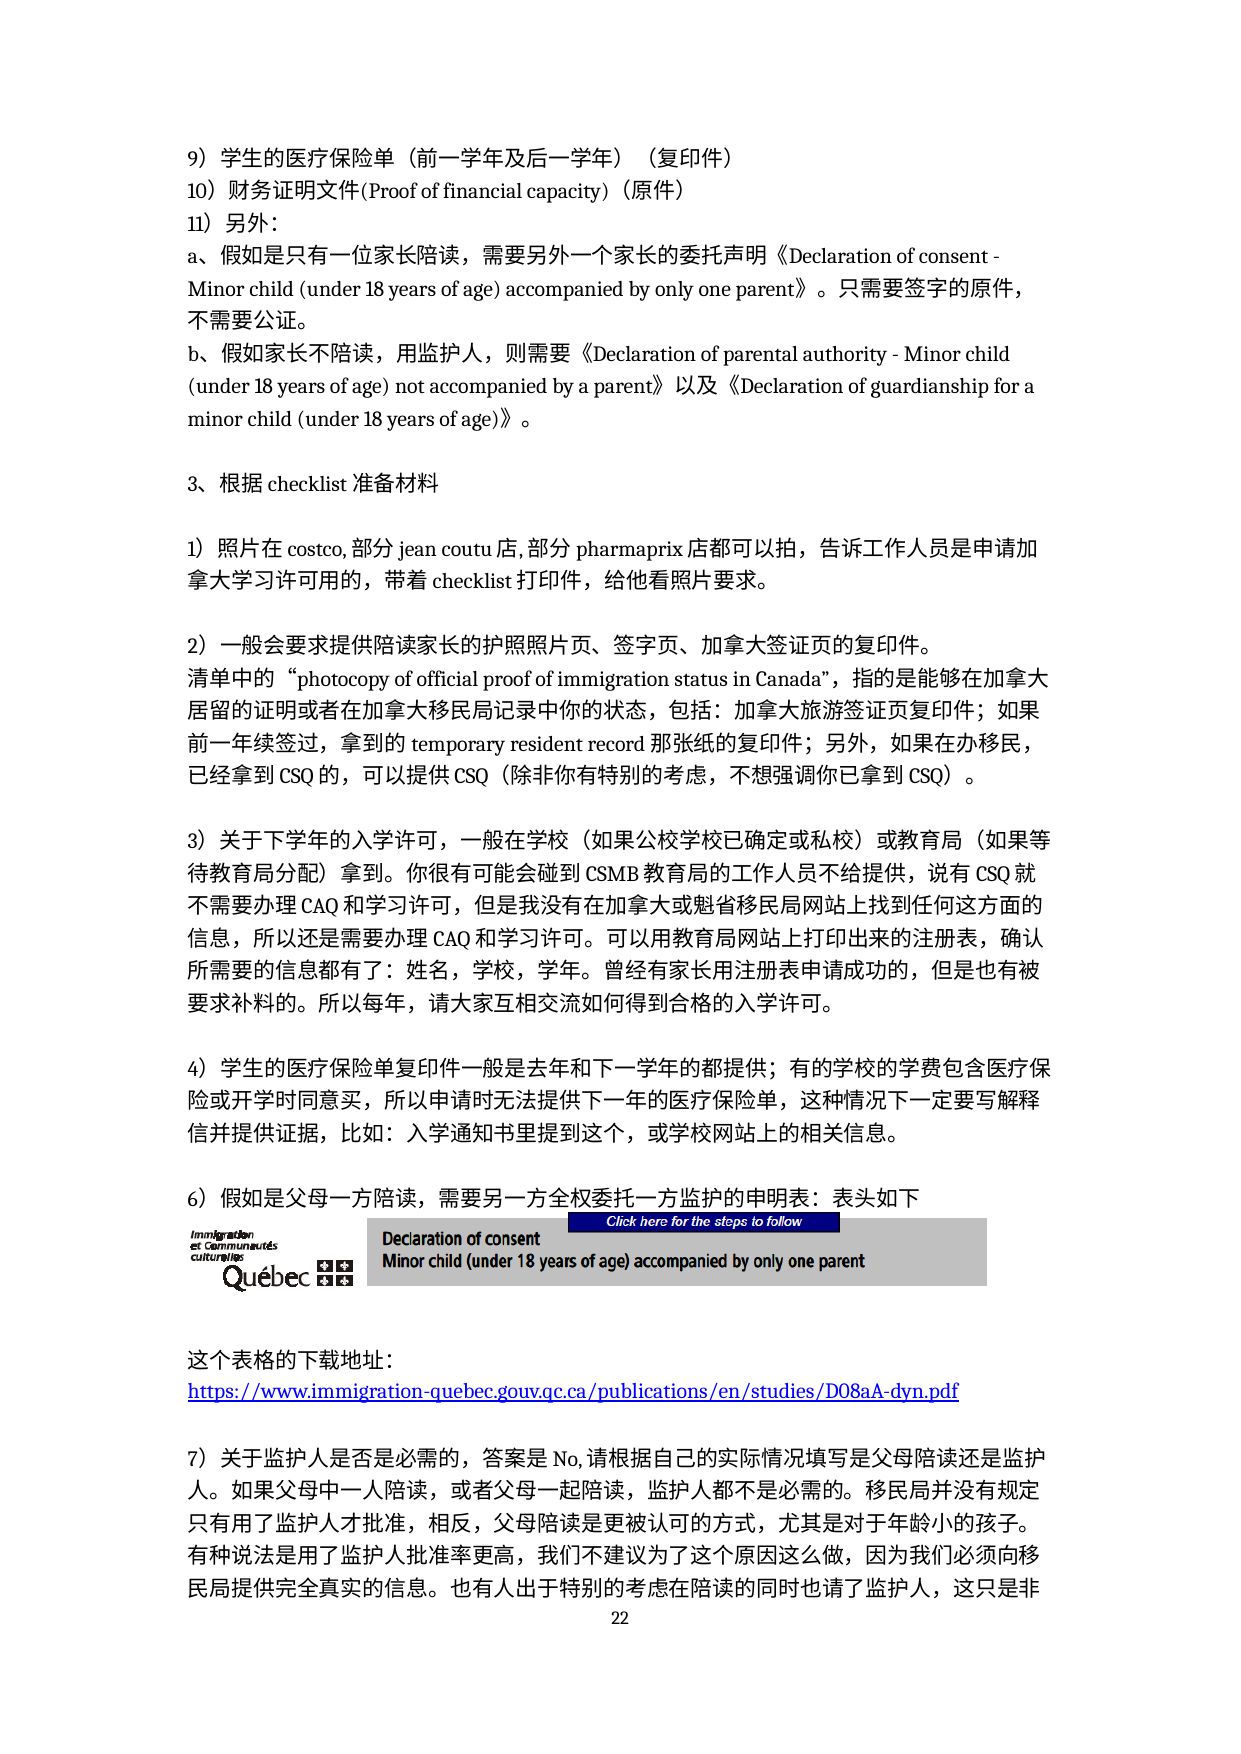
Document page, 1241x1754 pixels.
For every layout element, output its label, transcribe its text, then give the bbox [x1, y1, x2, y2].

text 这个表格的下载地址： [187, 1343, 1053, 1375]
text 6）假如是父母一方陪读，需要另一方全权委托一方监护的申明表：表头如下 [187, 1180, 1053, 1213]
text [187, 1440, 1053, 1603]
text 11）另外： [187, 205, 1053, 238]
text 3）关于下学年的入学许可，一般在学校（如果公校学校已确定或私校）或教育局（如果等待教育局分配）拿到。你很有可能会碰到CSMB教育局的工作人员不给提供，说有CSQ就不需要办理CAQ和学习许可，但是我没有在加拿大或魁省移民局网站上找到任何这方面的信息，所以还是需要办理 CAQ 和学习许可。可以用教育局网站上打印出来的注册表，确认所需要的信息都有了：姓名，学校，学年。曾经有家长用注册表申请成功的，但是也有被要求补料的。所以每年，请大家互相交流如何得到合格的入学许可。 [187, 823, 1053, 1018]
text 2）一般会要求提供陪读家长的护照照片页、签字页、加拿大签证页的复印件。 [187, 628, 1053, 660]
text 清单中的“photocopy of official proof of immigration status in Canada”，指的是能够在加拿大居留的证明或者在加拿大移民局记录中你的状态，包括：加拿大旅游签证页复印件；如果前一年续签过，拿到的 temporary resident record 那张纸的复印件；另外，如果在办移民，已经拿到CSQ 的，可以提供CSQ（除非你有特别的考虑，不想强调你已拿到 CSQ）。 [187, 660, 1053, 790]
picture [187, 1212, 1052, 1316]
text a、假如是只有一位家长陪读，需要另外一个家长的委托声明《Declaration of consent - Minor child (under 18 years of age) accompanied by only one parent》。只需要签字的原件，不需要公证。 [187, 238, 1053, 335]
text b、假如家长不陪读，用监护人，则需要《Declaration of parental authority - Minor child (under 18 years of age) not accompanied by a parent》以及《Declaration of guardianship for a minor child (under 18 years of age)》。 [187, 335, 1053, 433]
text 9）学生的医疗保险单（前一学年及后一学年）（复印件） [187, 140, 1053, 173]
text 10）财务证明文件(Proof of financial capacity)（原件） [187, 173, 1053, 205]
text 3、根据checklist 准备材料 [187, 465, 1053, 498]
text 4）学生的医疗保险单复印件一般是去年和下一学年的都提供；有的学校的学费包含医疗保险或开学时同意买，所以申请时无法提供下一年的医疗保险单，这种情况下一定要写解释信并提供证据，比如：入学通知书里提到这个，或学校网站上的相关信息。 [187, 1050, 1053, 1148]
text https://www.immigration-quebec.gouv.qc.ca/publications/en/studies/D08aA-dyn.pdf [187, 1375, 1053, 1408]
text 1）照片在costco, 部分jean coutu店, 部分 pharmaprix 店都可以拍，告诉工作人员是申请加拿大学习许可用的，带着checklist 打印件，给他看照片要求。 [187, 530, 1053, 595]
